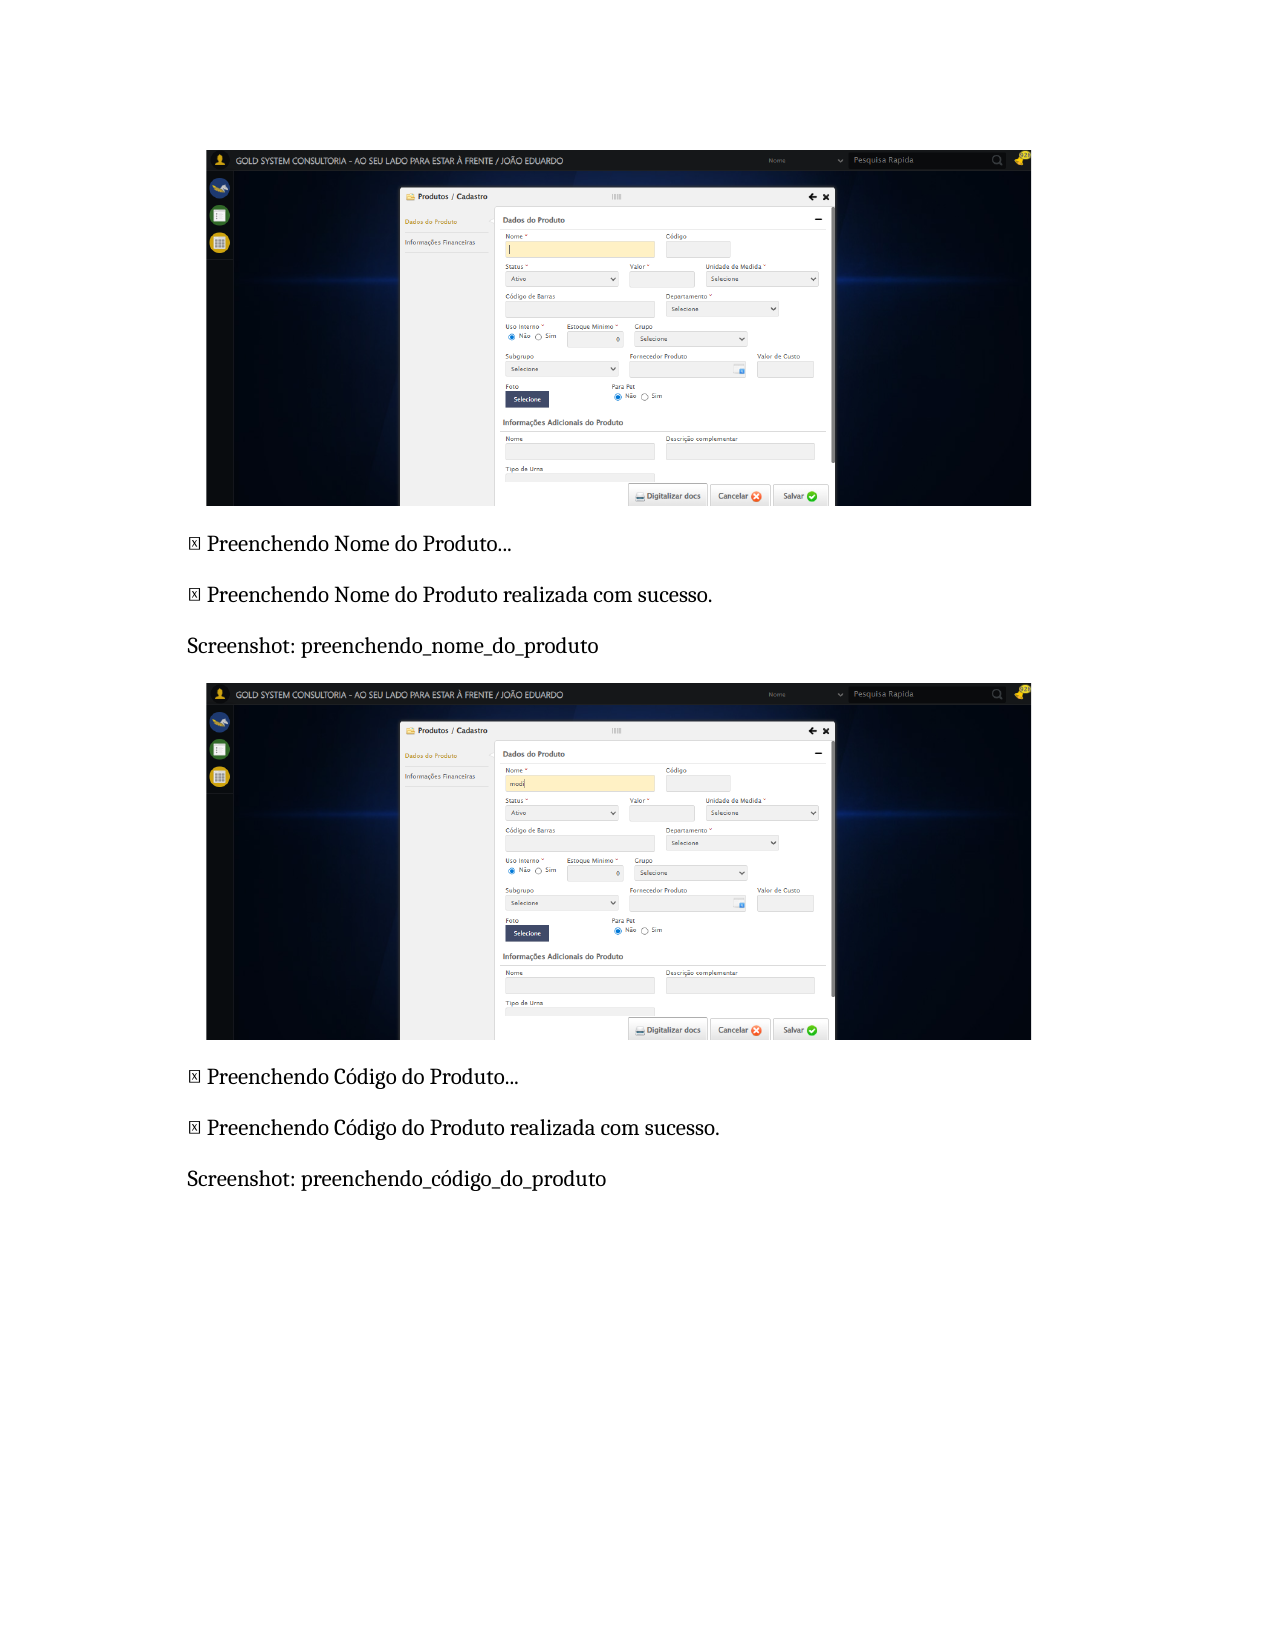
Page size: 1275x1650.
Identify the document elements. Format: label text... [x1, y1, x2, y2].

text ✅ Preenchendo Código do Produto realizada com sucesso. [187, 1115, 1087, 1141]
text Screenshot: preenchendo_código_do_produto [187, 1166, 1087, 1192]
text Screenshot: preenchendo_nome_do_produto [187, 632, 1087, 659]
text 🔄 Preenchendo Código do Produto... [187, 1064, 1087, 1090]
picture [206, 150, 1032, 506]
text 🔄 Preenchendo Nome do Produto... [187, 530, 1087, 557]
text ✅ Preenchendo Nome do Produto realizada com sucesso. [187, 581, 1087, 608]
picture [206, 683, 1032, 1040]
